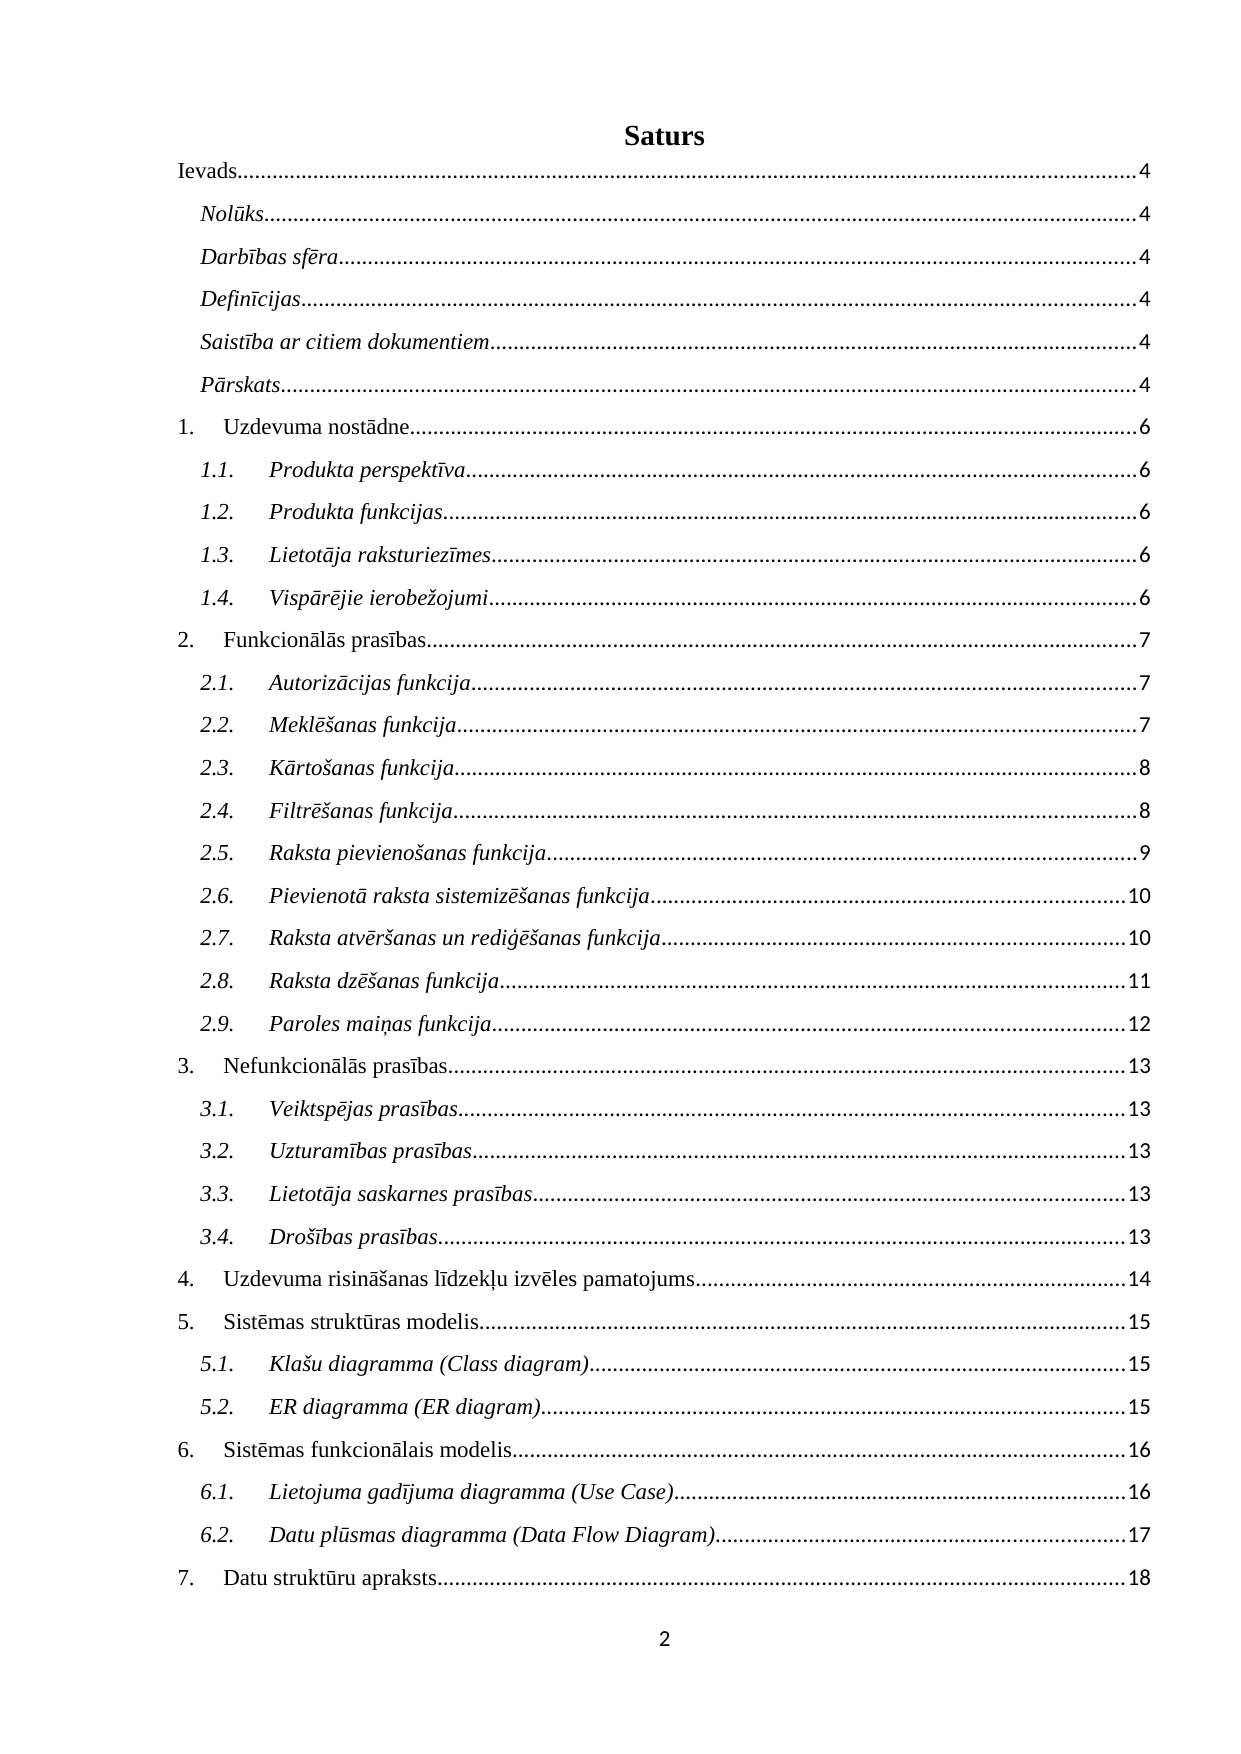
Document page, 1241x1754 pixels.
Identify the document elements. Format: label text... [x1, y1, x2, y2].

text 2.3. Kārtošanas funkcija 8 [200, 753, 1152, 781]
text 2.4. Filtrēšanas funkcija 8 [200, 796, 1152, 824]
text 6.2. Datu plūsmas diagramma (Data Flow Diagram) 17 [200, 1520, 1152, 1548]
text 5.2. ER diagramma (ER diagram) 15 [200, 1392, 1152, 1420]
text Darbības sfēra 4 [200, 242, 1152, 270]
text 7. Datu struktūru apraksts 18 [177, 1563, 1152, 1591]
text 2.2. Meklēšanas funkcija 7 [200, 711, 1152, 738]
text 2.8. Raksta dzēšanas funkcija 11 [200, 966, 1152, 994]
text 2. Funkcionālās prasības 7 [177, 625, 1152, 653]
text 1. Uzdevuma nostādne 6 [177, 412, 1152, 440]
text 6. Sistēmas funkcionālais modelis 16 [177, 1435, 1152, 1463]
text 2.6. Pievienotā raksta sistemizēšanas funkcija 10 [200, 881, 1152, 909]
text 3.2. Uzturamības prasības 13 [200, 1137, 1152, 1164]
text 1.2. Produkta funkcijas 6 [200, 497, 1152, 526]
text 3.4. Drošības prasības 13 [200, 1222, 1152, 1250]
text Definīcijas 4 [200, 284, 1152, 312]
text 6.1. Lietojuma gadījuma diagramma (Use Case) 16 [200, 1477, 1152, 1505]
text 2.1. Autorizācijas funkcija 7 [200, 668, 1152, 696]
text 1.4. Vispārējie ierobežojumi 6 [200, 583, 1152, 611]
text 5.1. Klašu diagramma (Class diagram) 15 [200, 1349, 1152, 1378]
text 5. Sistēmas struktūras modelis 15 [177, 1307, 1152, 1335]
text Pārskats 4 [200, 370, 1152, 398]
text 2.5. Raksta pievienošanas funkcija 9 [200, 838, 1152, 866]
text 2.7. Raksta atvēršanas un rediģēšanas funkcija 10 [200, 923, 1152, 952]
text Ievads 4 [177, 157, 1152, 185]
text 2.9. Paroles maiņas funkcija 12 [200, 1009, 1152, 1037]
text 3.1. Veiktspējas prasības 13 [200, 1094, 1152, 1122]
text 3.3. Lietotāja saskarnes prasības 13 [200, 1179, 1152, 1207]
text 3. Nefunkcionālās prasības 13 [177, 1051, 1152, 1079]
text 1.3. Lietotāja raksturiezīmes 6 [200, 540, 1152, 568]
subtitle Saturs [177, 118, 1152, 152]
text 1.1. Produkta perspektīva 6 [200, 455, 1152, 483]
text 4. Uzdevuma risināšanas līdzekļu izvēles pamatojums 14 [177, 1264, 1152, 1292]
text Nolūks 4 [200, 199, 1152, 227]
text Saistība ar citiem dokumentiem 4 [200, 327, 1152, 355]
